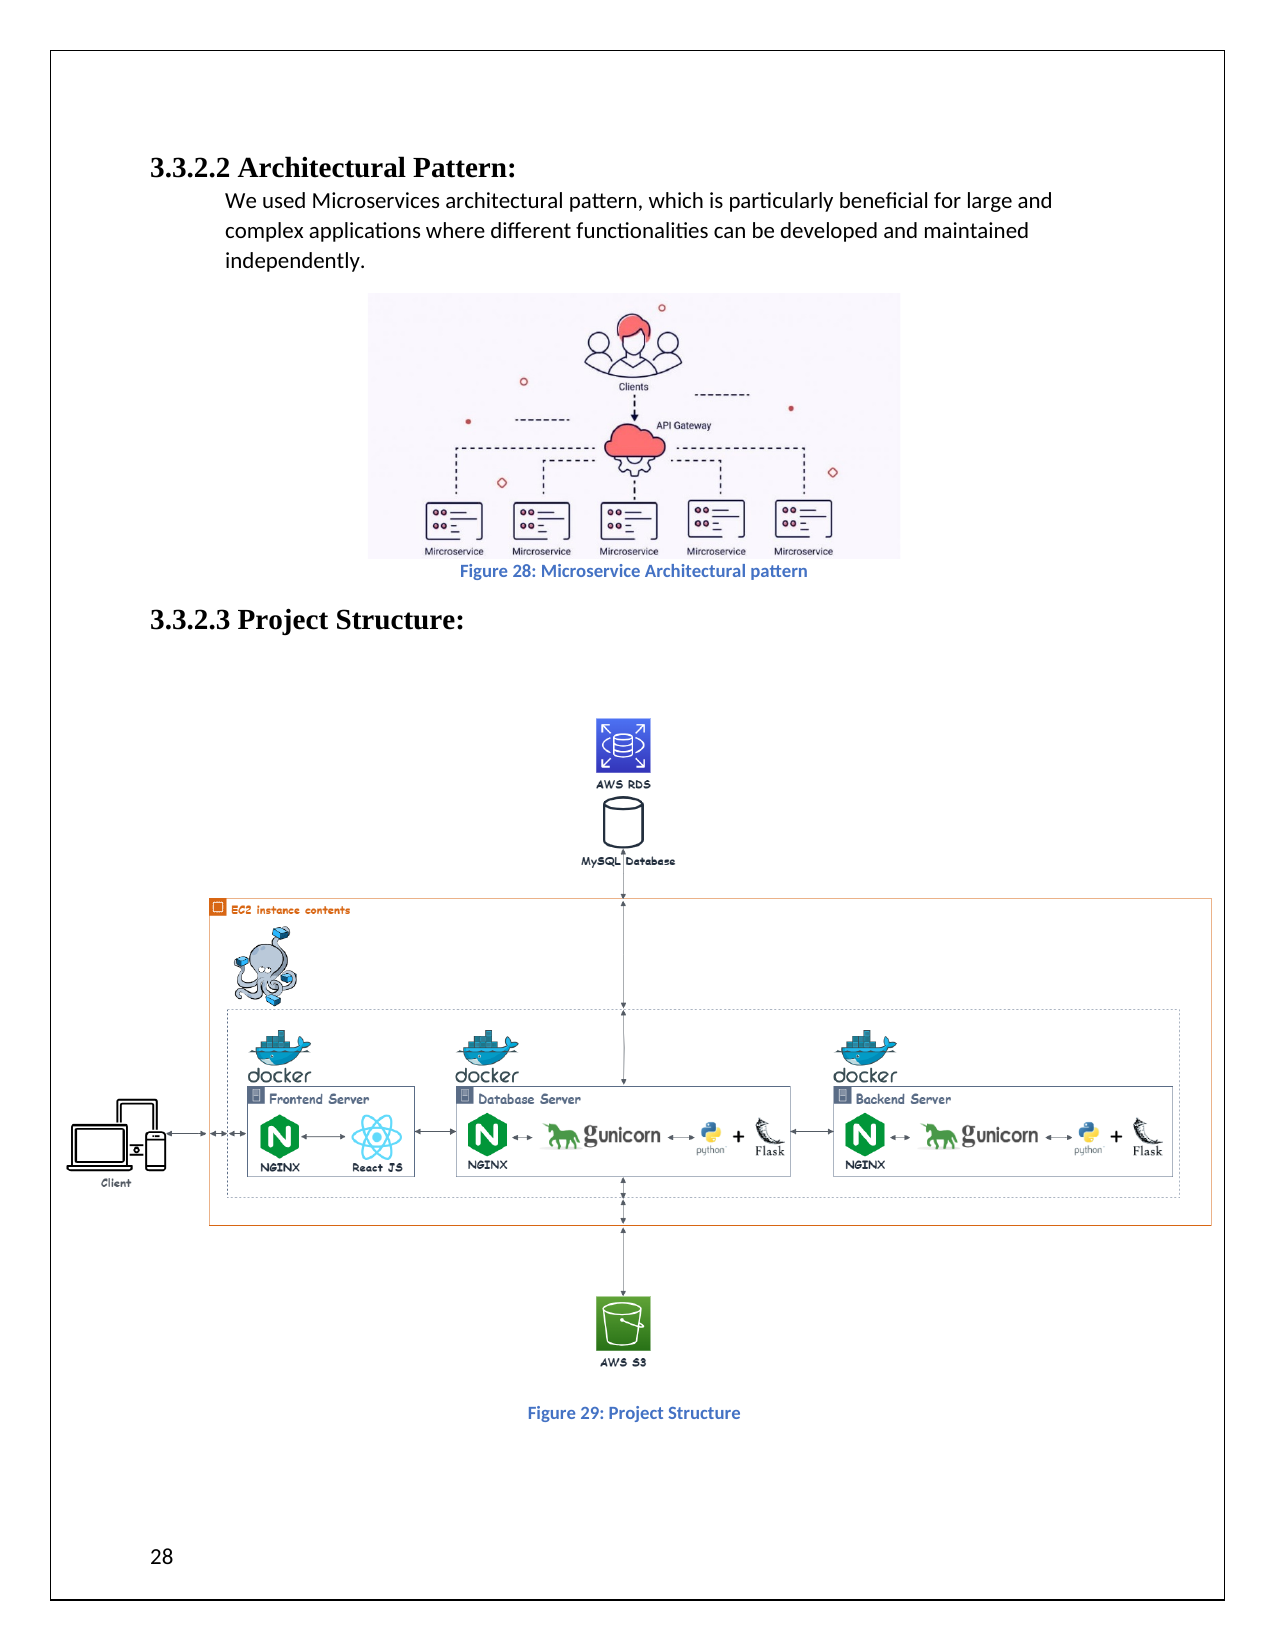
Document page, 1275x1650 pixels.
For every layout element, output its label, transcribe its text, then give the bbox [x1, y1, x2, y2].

text Figure 29: Project Structure [150, 1401, 1118, 1424]
subtitle 3.3.2.3 Project Structure: [150, 602, 1118, 636]
subtitle 3.3.2.2 Architectural Pattern: [150, 150, 1118, 183]
text We used Microservices architectural pattern, which is particularly beneficial for large and complex applications where different functionalities can be developed and maintained independently. [225, 186, 1118, 274]
picture [52, 705, 1224, 1383]
text Figure 28: Microservice Architectural pattern [150, 559, 1118, 582]
picture [367, 293, 901, 559]
